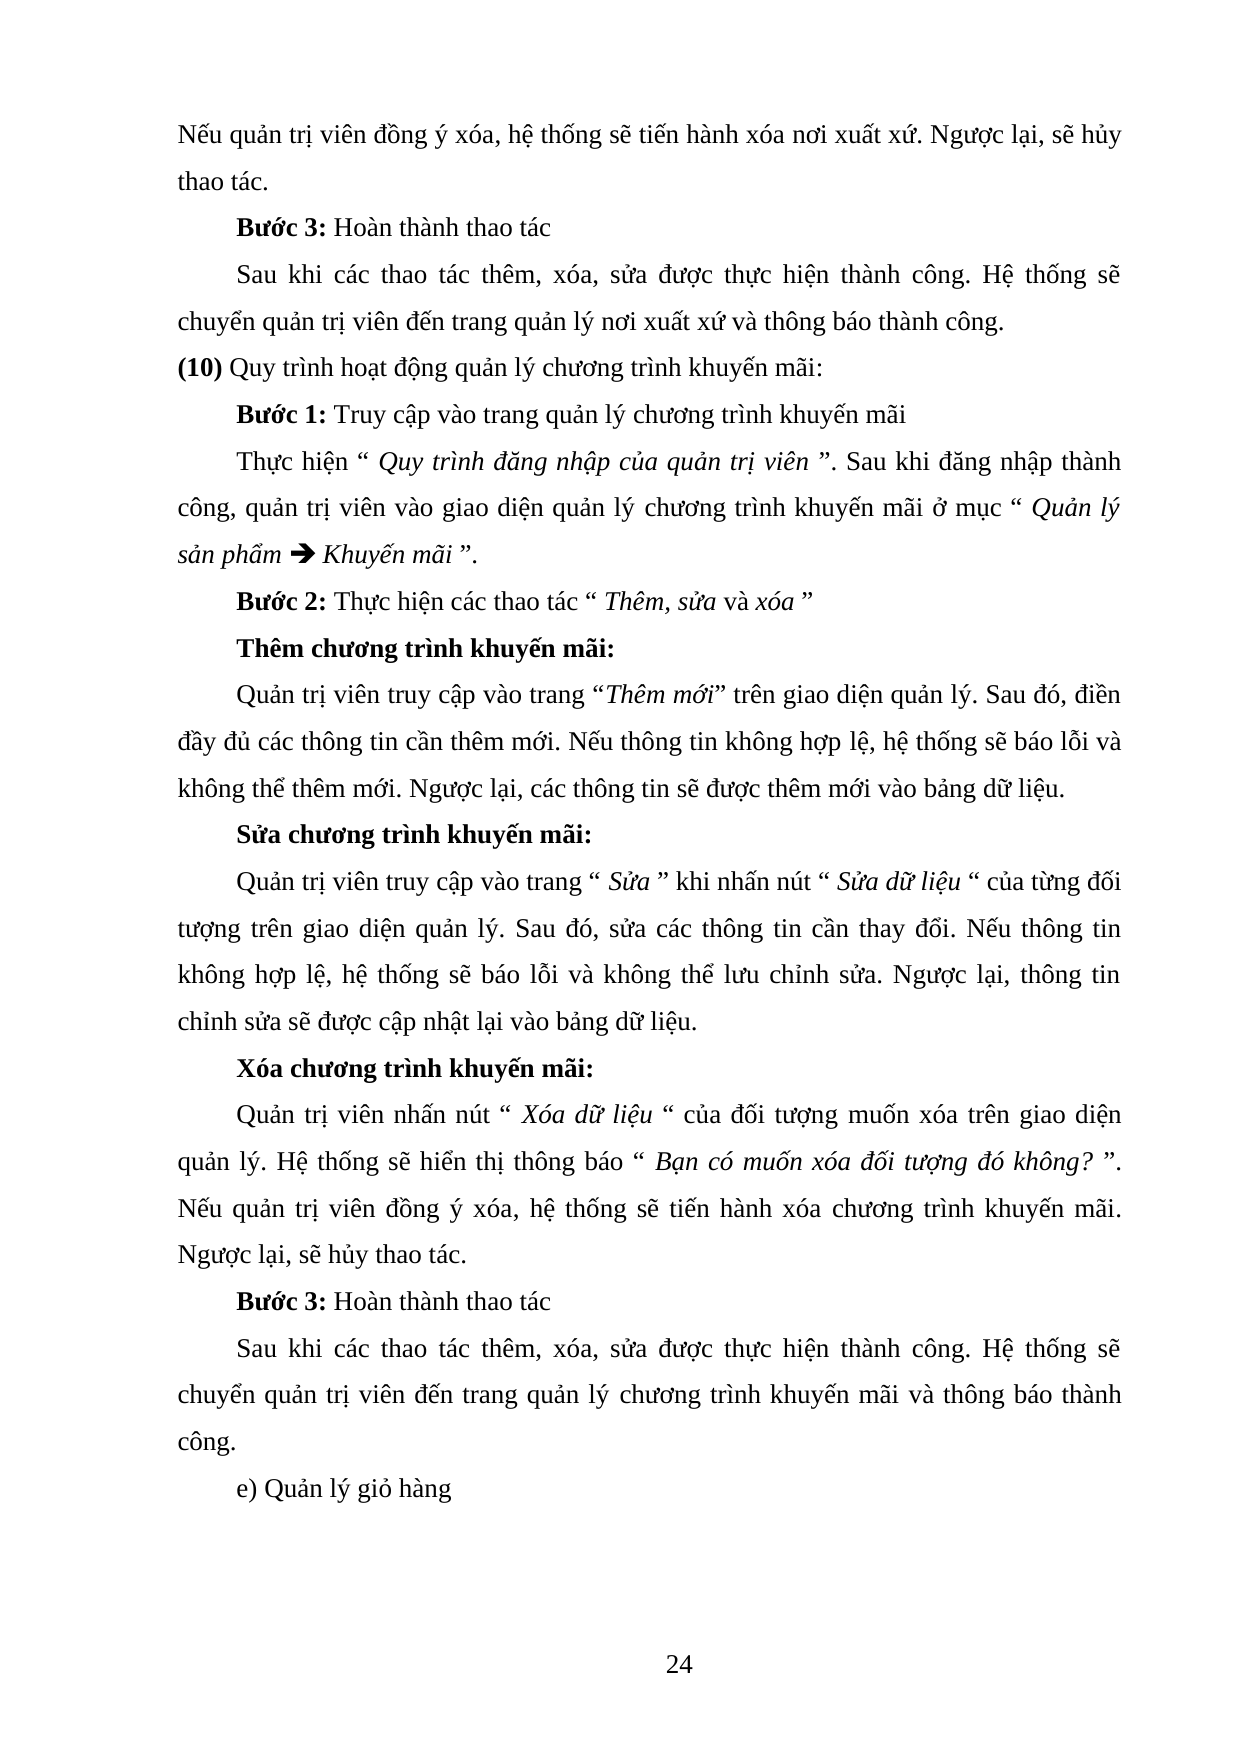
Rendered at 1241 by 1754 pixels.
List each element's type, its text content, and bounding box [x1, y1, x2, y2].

text Bước 1: Truy cập vào trang quản lý chương trình khuyến mãi [177, 398, 1122, 429]
text Quản trị viên truy cập vào trang “Thêm mới” trên giao diện quản lý. Sau đó, điền đầy đủ các thông tin cần thêm mới. Nếu thông tin không hợp lệ, hệ thống sẽ báo lỗi và không thể thêm mới. Ngược lại, các thông tin sẽ được thêm mới vào bảng dữ liệu. [177, 678, 1122, 803]
text Bước 3: Hoàn thành thao tác [177, 211, 1122, 243]
text Thực hiện “ Quy trình đăng nhập của quản trị viên ”. Sau khi đăng nhập thành công, quản trị viên vào giao diện quản lý chương trình khuyến mãi ở mục “ Quản lý sản phẩm Khuyến mãi ”. [177, 445, 1122, 569]
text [177, 118, 1122, 196]
text Sau khi các thao tác thêm, xóa, sửa được thực hiện thành công. Hệ thống sẽ chuyển quản trị viên đến trang quản lý nơi xuất xứ và thông báo thành công. [177, 258, 1122, 336]
text Quản trị viên nhấn nút “ Xóa dữ liệu “ của đối tượng muốn xóa trên giao diện quản lý. Hệ thống sẽ hiển thị thông báo “ Bạn có muốn xóa đối tượng đó không? ”. Nếu quản trị viên đồng ý xóa, hệ thống sẽ tiến hành xóa chương trình khuyến mãi. Ngược lại, sẽ hủy thao tác. [177, 1098, 1122, 1269]
text Bước 2: Thực hiện các thao tác “ Thêm, sửa và xóa ” [177, 585, 1122, 616]
text Quản trị viên truy cập vào trang “ Sửa ” khi nhấn nút “ Sửa dữ liệu “ của từng đối tượng trên giao diện quản lý. Sau đó, sửa các thông tin cần thay đổi. Nếu thông tin không hợp lệ, hệ thống sẽ báo lỗi và không thể lưu chỉnh sửa. Ngược lại, thông tin chỉnh sửa sẽ được cập nhật lại vào bảng dữ liệu. [177, 865, 1122, 1036]
text Sửa chương trình khuyến mãi: [177, 818, 1122, 849]
text e) Quản lý giỏ hàng [177, 1472, 1122, 1503]
text Xóa chương trình khuyến mãi: [177, 1052, 1122, 1083]
text (10) Quy trình hoạt động quản lý chương trình khuyến mãi: [177, 351, 1122, 383]
text Sau khi các thao tác thêm, xóa, sửa được thực hiện thành công. Hệ thống sẽ chuyển quản trị viên đến trang quản lý chương trình khuyến mãi và thông báo thành công. [177, 1332, 1122, 1456]
text Bước 3: Hoàn thành thao tác [177, 1285, 1122, 1316]
text Thêm chương trình khuyến mãi: [177, 632, 1122, 663]
